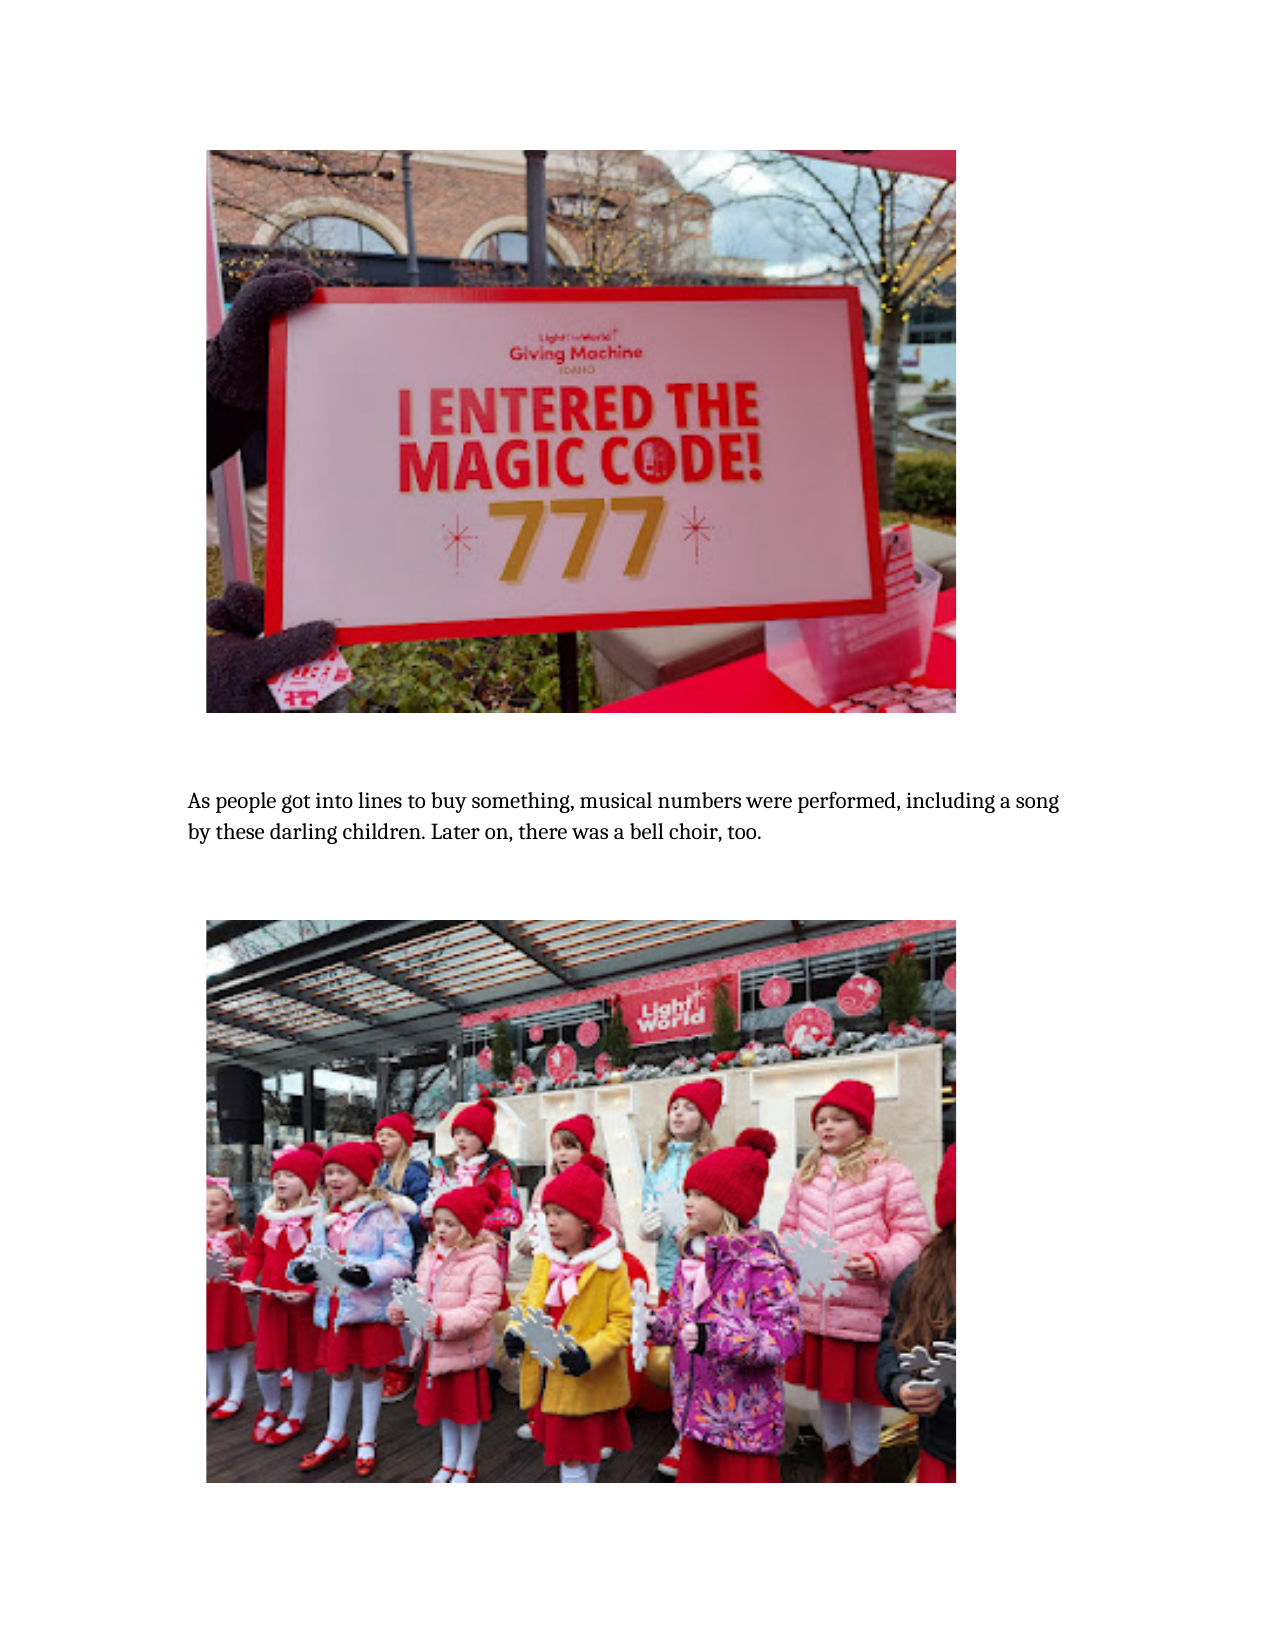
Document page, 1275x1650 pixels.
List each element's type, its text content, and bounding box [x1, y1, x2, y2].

text As people got into lines to buy something, musical numbers were performed, including a song by these darling children. Later on, there was a bell choir, too. [187, 788, 1087, 845]
picture [206, 920, 957, 1483]
picture [206, 150, 957, 713]
